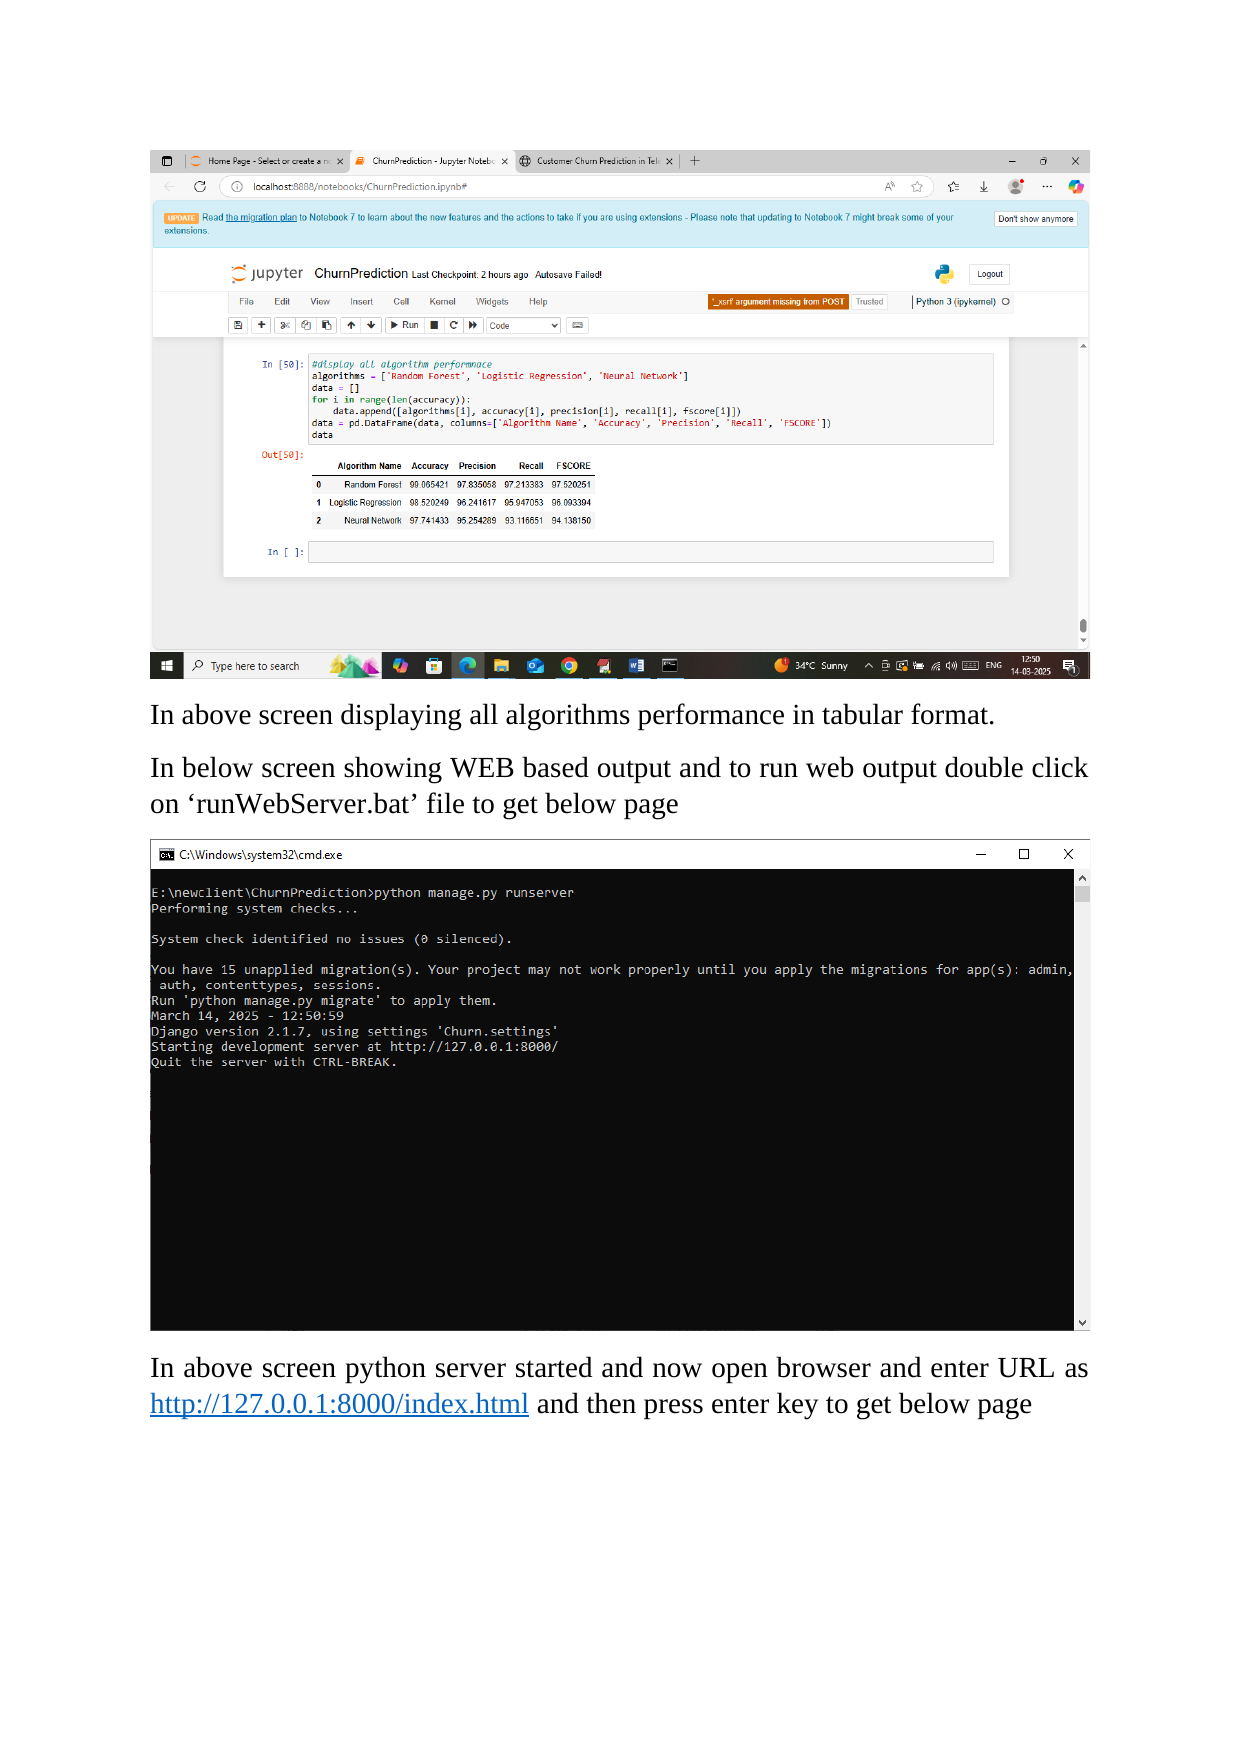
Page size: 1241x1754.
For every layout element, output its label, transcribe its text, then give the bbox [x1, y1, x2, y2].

picture [150, 839, 1091, 1331]
text In above screen python server started and now open browser and enter URL as http://127.0.0.1:8000/index.html and then press enter key to get below page [150, 1350, 1090, 1419]
picture [150, 150, 1091, 679]
text In above screen displaying all algorithms performance in tabular format. [150, 697, 1090, 731]
text In below screen showing WEB based output and to run web output double click on ‘runWebServer.bat’ file to get below page [150, 750, 1090, 820]
